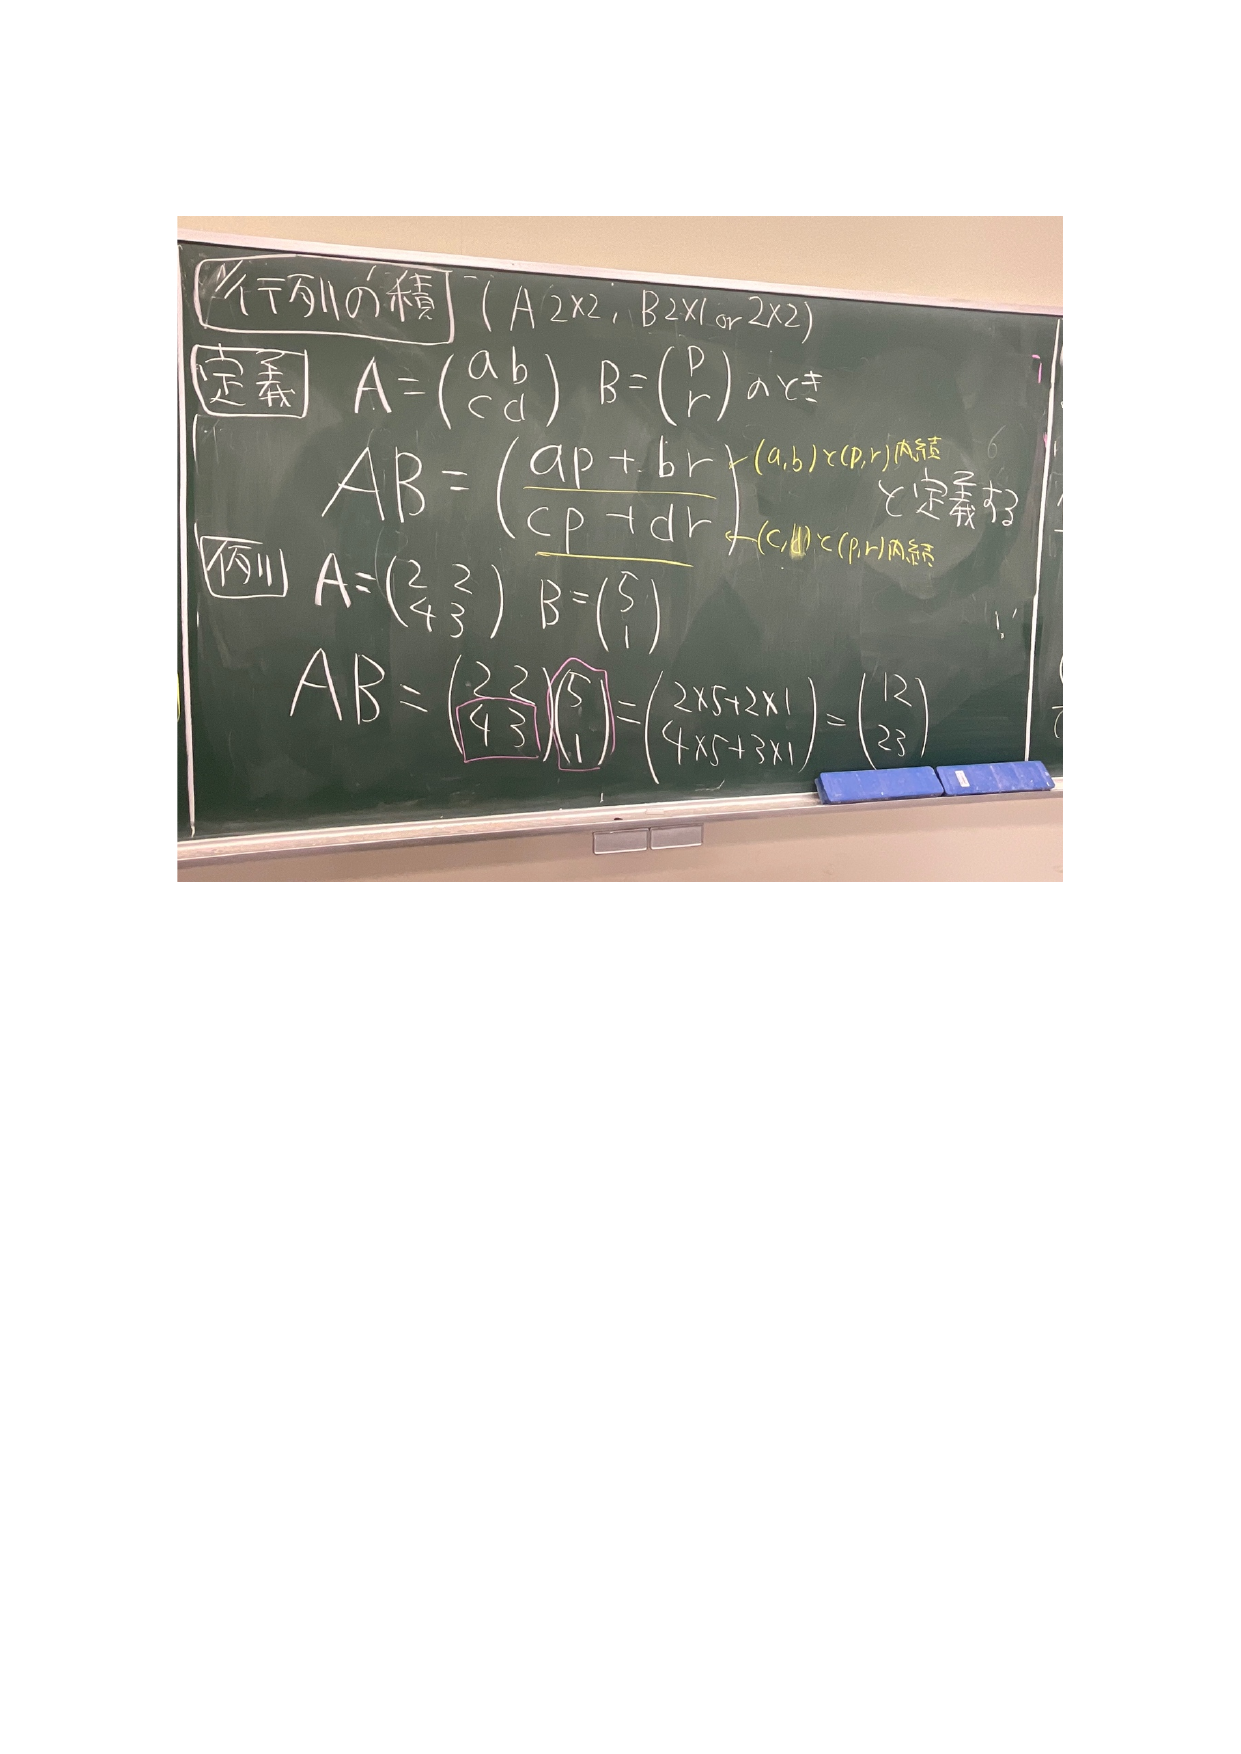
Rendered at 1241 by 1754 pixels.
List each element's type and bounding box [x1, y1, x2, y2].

picture [177, 216, 1063, 882]
